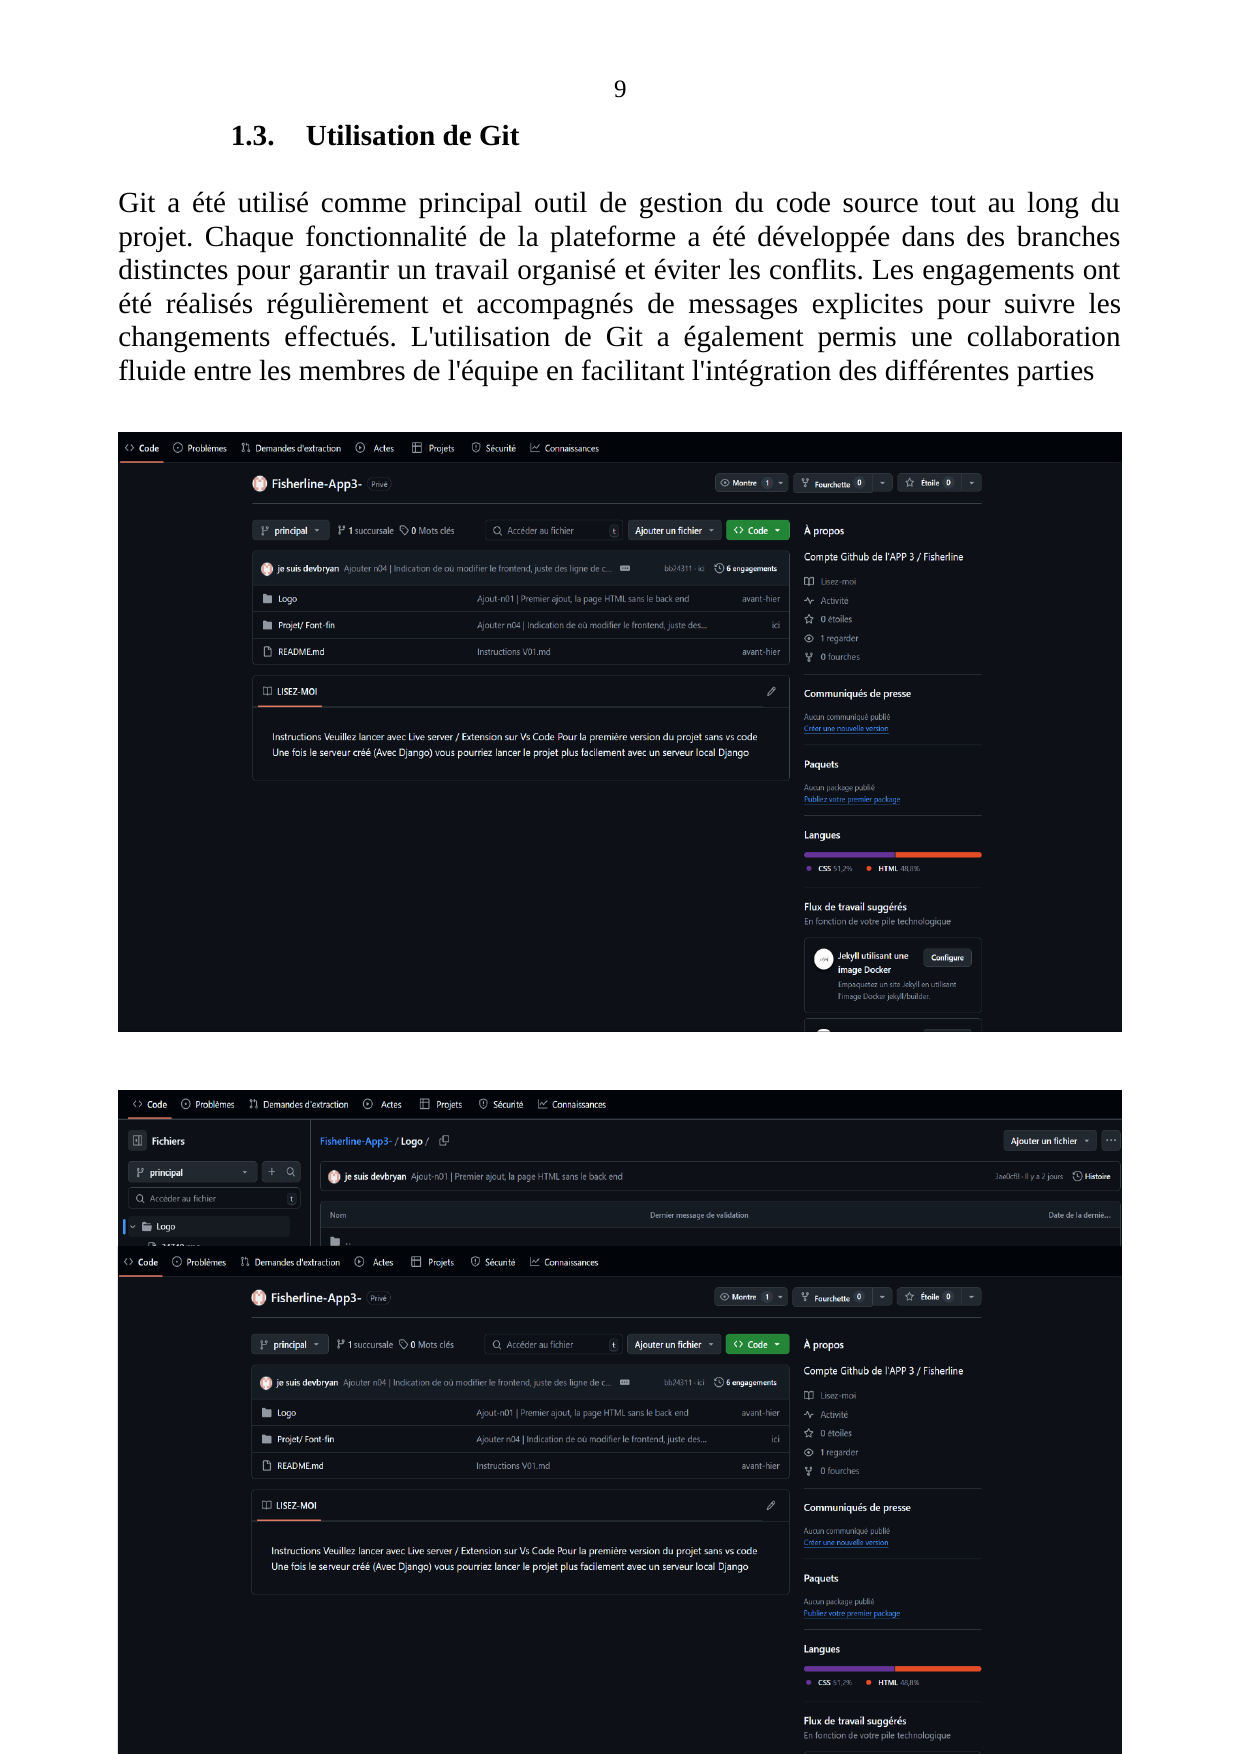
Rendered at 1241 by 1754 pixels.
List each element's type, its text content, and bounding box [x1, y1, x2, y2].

text Git a été utilisé comme principal outil de gestion du code source tout au long du projet. Chaque fonctionnalité de la plateforme a été développée dans des branches distinctes pour garantir un travail organisé et éviter les conflits. Les engagements ont été réalisés régulièrement et accompagnés de messages explicites pour suivre les changements effectués. L'utilisation de Git a également permis une collaboration fluide entre les membres de l'équipe en facilitant l'intégration des différentes parties [118, 185, 1122, 386]
list Utilisation de Git [231, 118, 1122, 152]
picture [117, 1090, 1122, 1754]
picture [118, 432, 1122, 1032]
